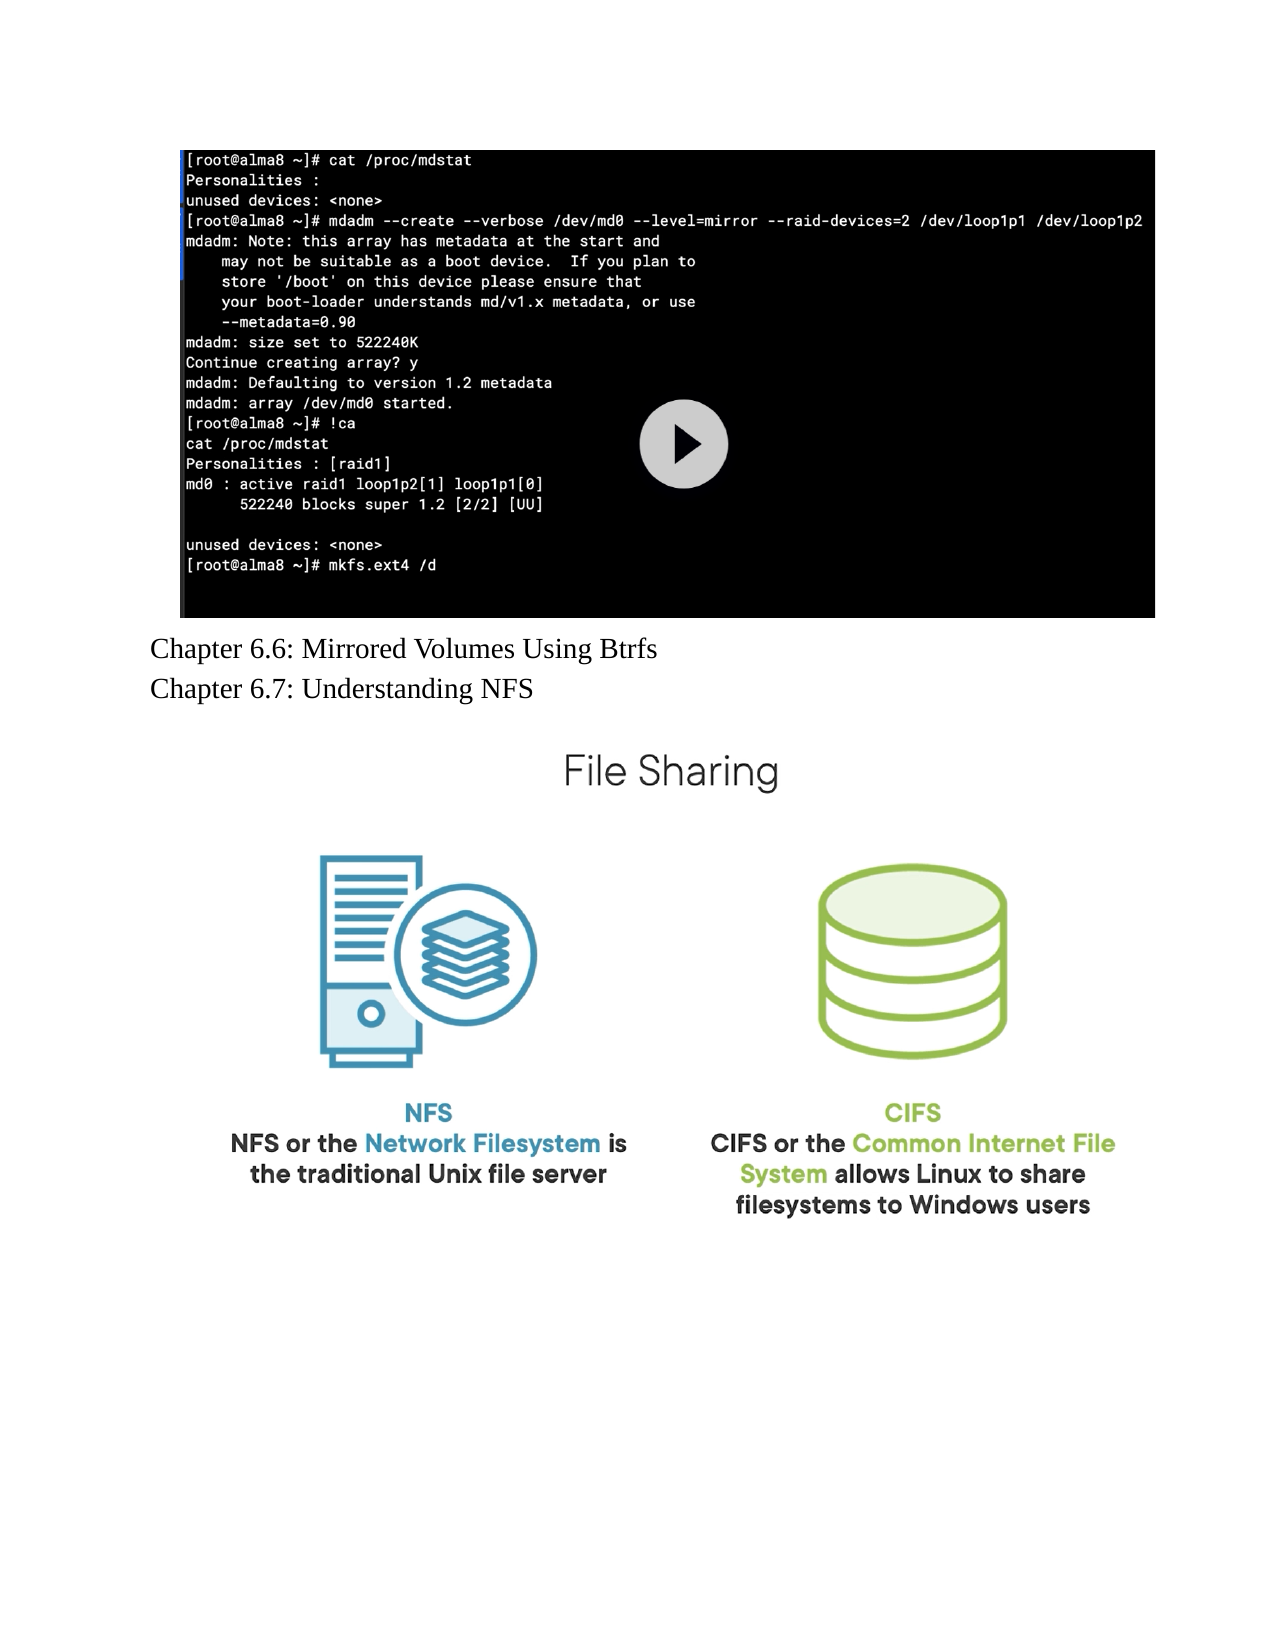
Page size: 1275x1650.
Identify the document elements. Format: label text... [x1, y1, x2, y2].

picture [180, 150, 1155, 618]
subtitle Chapter 6.7: Understanding NFS [150, 671, 1125, 705]
picture [180, 711, 1155, 1236]
subtitle Chapter 6.6: Mirrored Volumes Using Btrfs [150, 631, 1125, 665]
